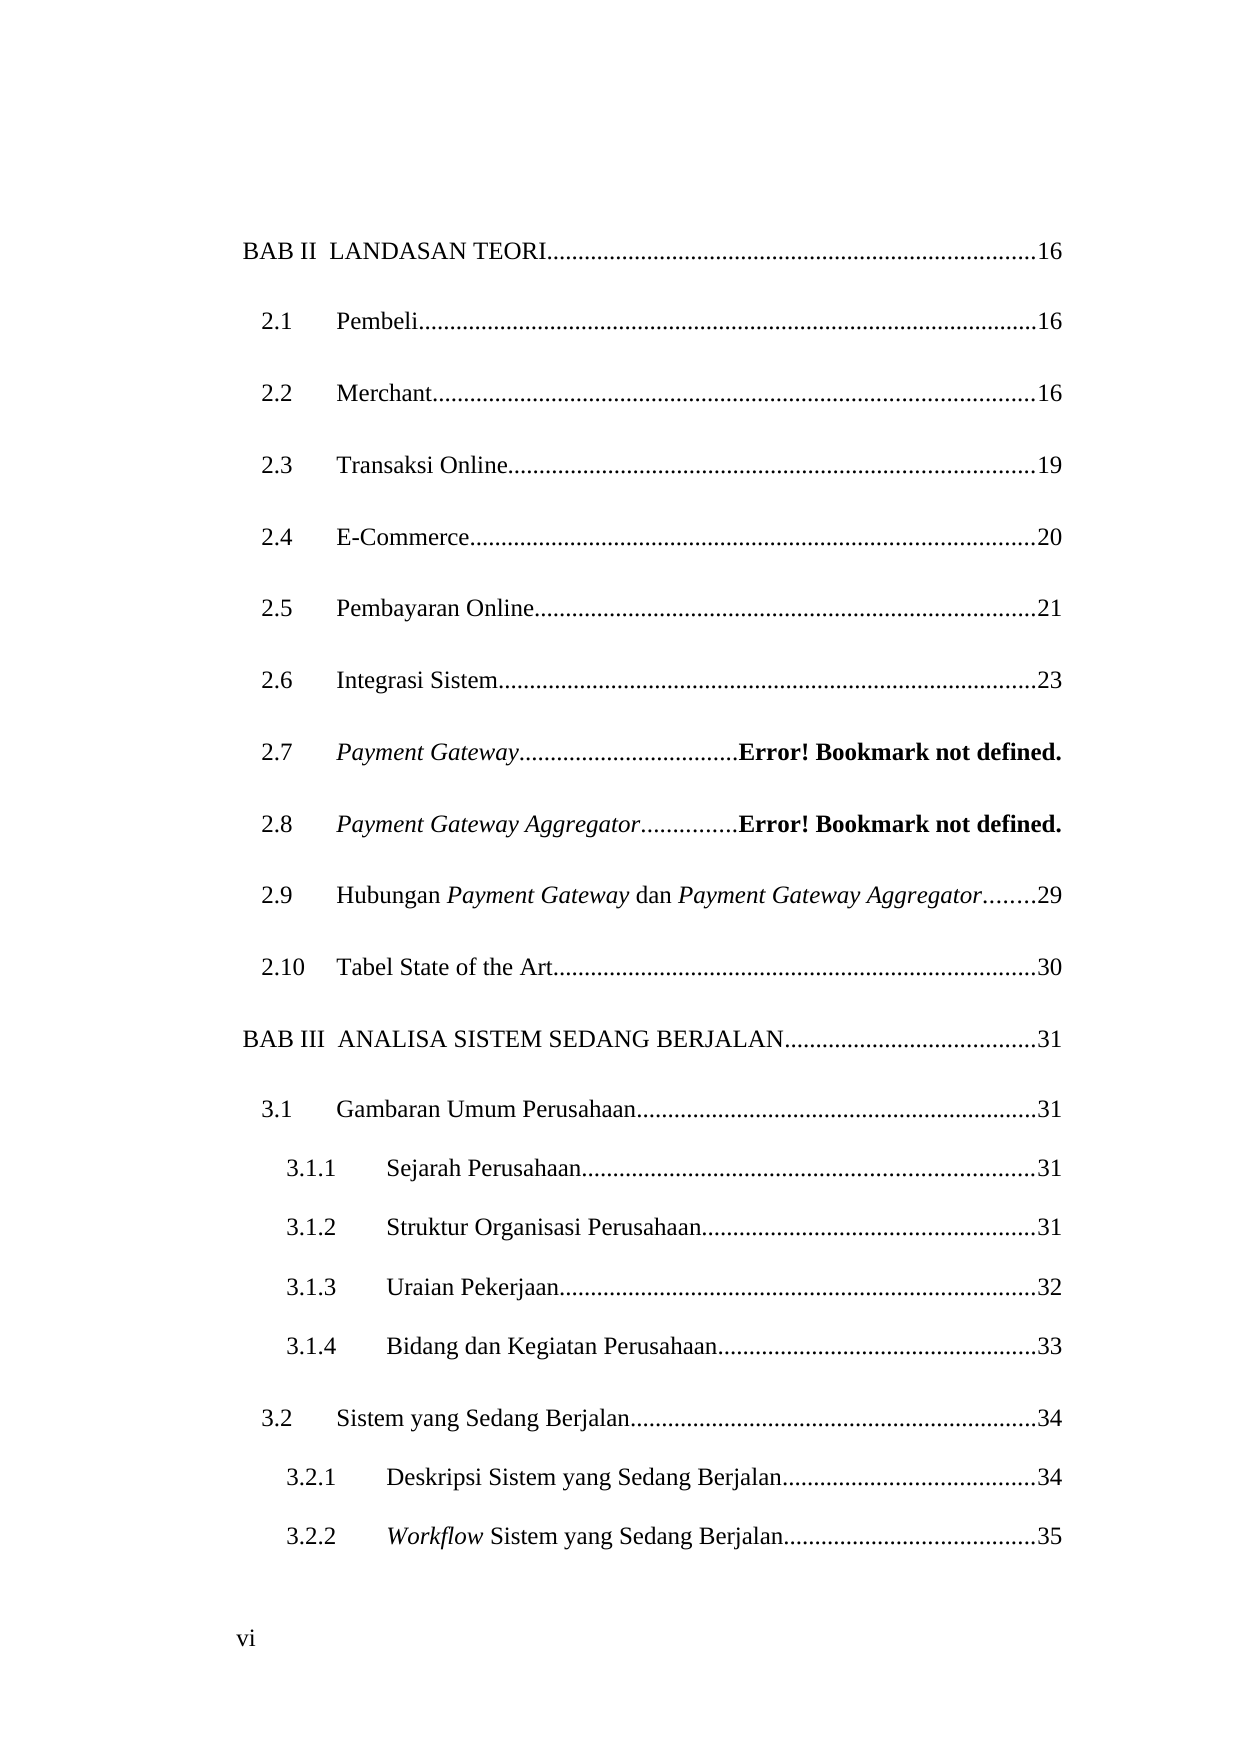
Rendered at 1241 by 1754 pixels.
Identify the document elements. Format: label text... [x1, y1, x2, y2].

text 3.2.1 Deskripsi Sistem yang Sedang Berjalan 34 [286, 1462, 1063, 1491]
text 3.1 Gambaran Umum Perusahaan 31 [261, 1094, 1063, 1123]
text 3.1.4 Bidang dan Kegiatan Perusahaan 33 [286, 1331, 1063, 1360]
text 2.9 Hubungan Payment Gateway dan Payment Gateway Aggregator 29 [261, 880, 1063, 909]
text 2.7 Payment Gateway Error! Bookmark not defined. [261, 737, 1063, 766]
text 3.1.3 Uraian Pekerjaan 32 [286, 1272, 1063, 1301]
text 2.1 Pembeli 16 [261, 306, 1063, 335]
text 3.1.2 Struktur Organisasi Perusahaan 31 [286, 1212, 1063, 1241]
text BAB II LANDASAN TEORI 16 [236, 236, 1063, 265]
text 2.5 Pembayaran Online 21 [261, 593, 1063, 622]
text BAB III ANALISA SISTEM SEDANG BERJALAN 31 [236, 1024, 1063, 1053]
text 2.6 Integrasi Sistem 23 [261, 665, 1063, 694]
text 2.2 Merchant 16 [261, 378, 1063, 407]
text 2.10 Tabel State of the Art 30 [261, 952, 1063, 981]
text 2.4 E-Commerce 20 [261, 522, 1063, 550]
text 2.8 Payment Gateway Aggregator Error! Bookmark not defined. [261, 809, 1063, 837]
text 3.2 Sistem yang Sedang Berjalan 34 [261, 1403, 1063, 1432]
text 2.3 Transaksi Online 19 [261, 450, 1063, 478]
text 3.1.1 Sejarah Perusahaan 31 [286, 1153, 1063, 1182]
text 3.2.2 Workflow Sistem yang Sedang Berjalan 35 [286, 1521, 1063, 1550]
